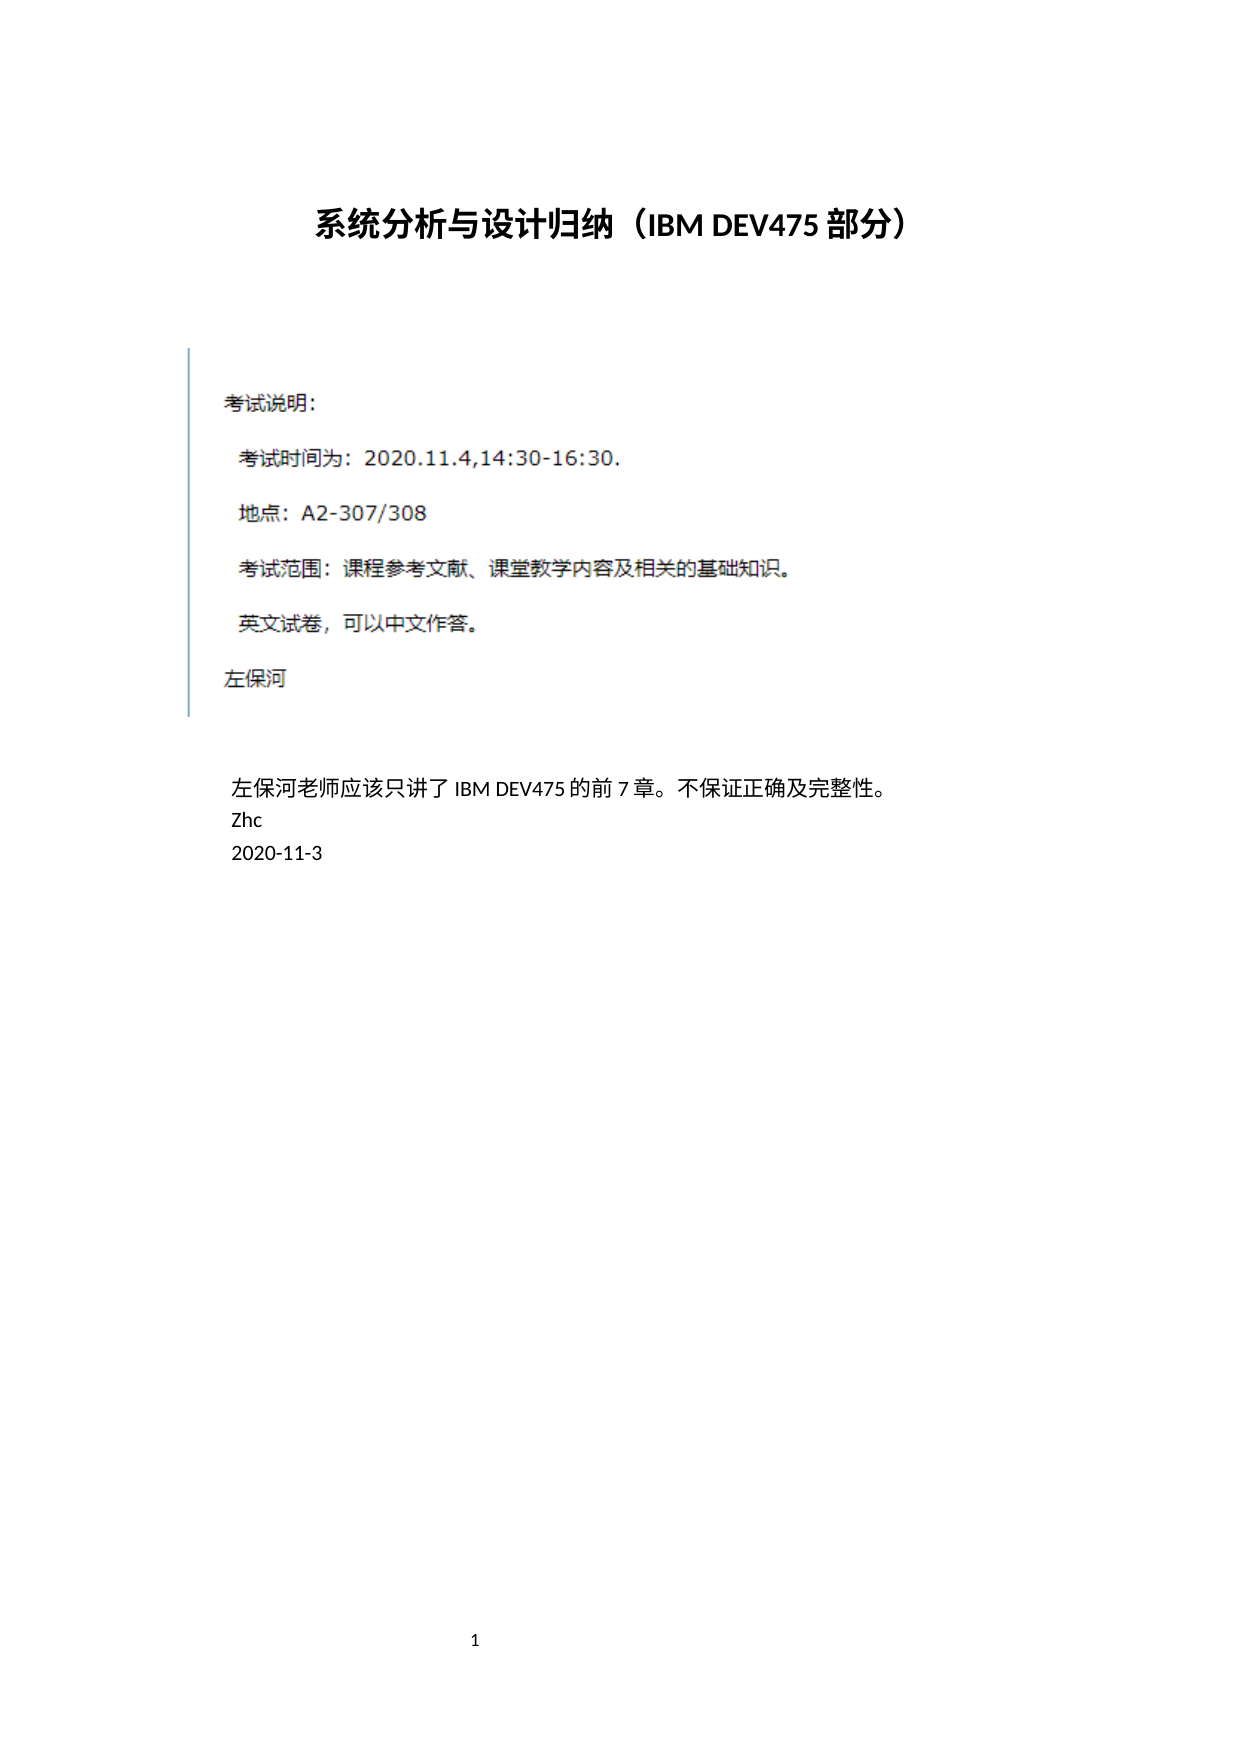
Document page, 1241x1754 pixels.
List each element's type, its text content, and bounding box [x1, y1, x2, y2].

text 左保河老师应该只讲了IBM DEV475的前7章。不保证正确及完整性。 [187, 771, 1053, 803]
text 2020-11-3 [187, 836, 1053, 868]
text Zhc [187, 803, 1053, 836]
picture [187, 348, 1053, 717]
subtitle 系统分析与设计归纳（IBM DEV475部分） [187, 189, 1053, 254]
